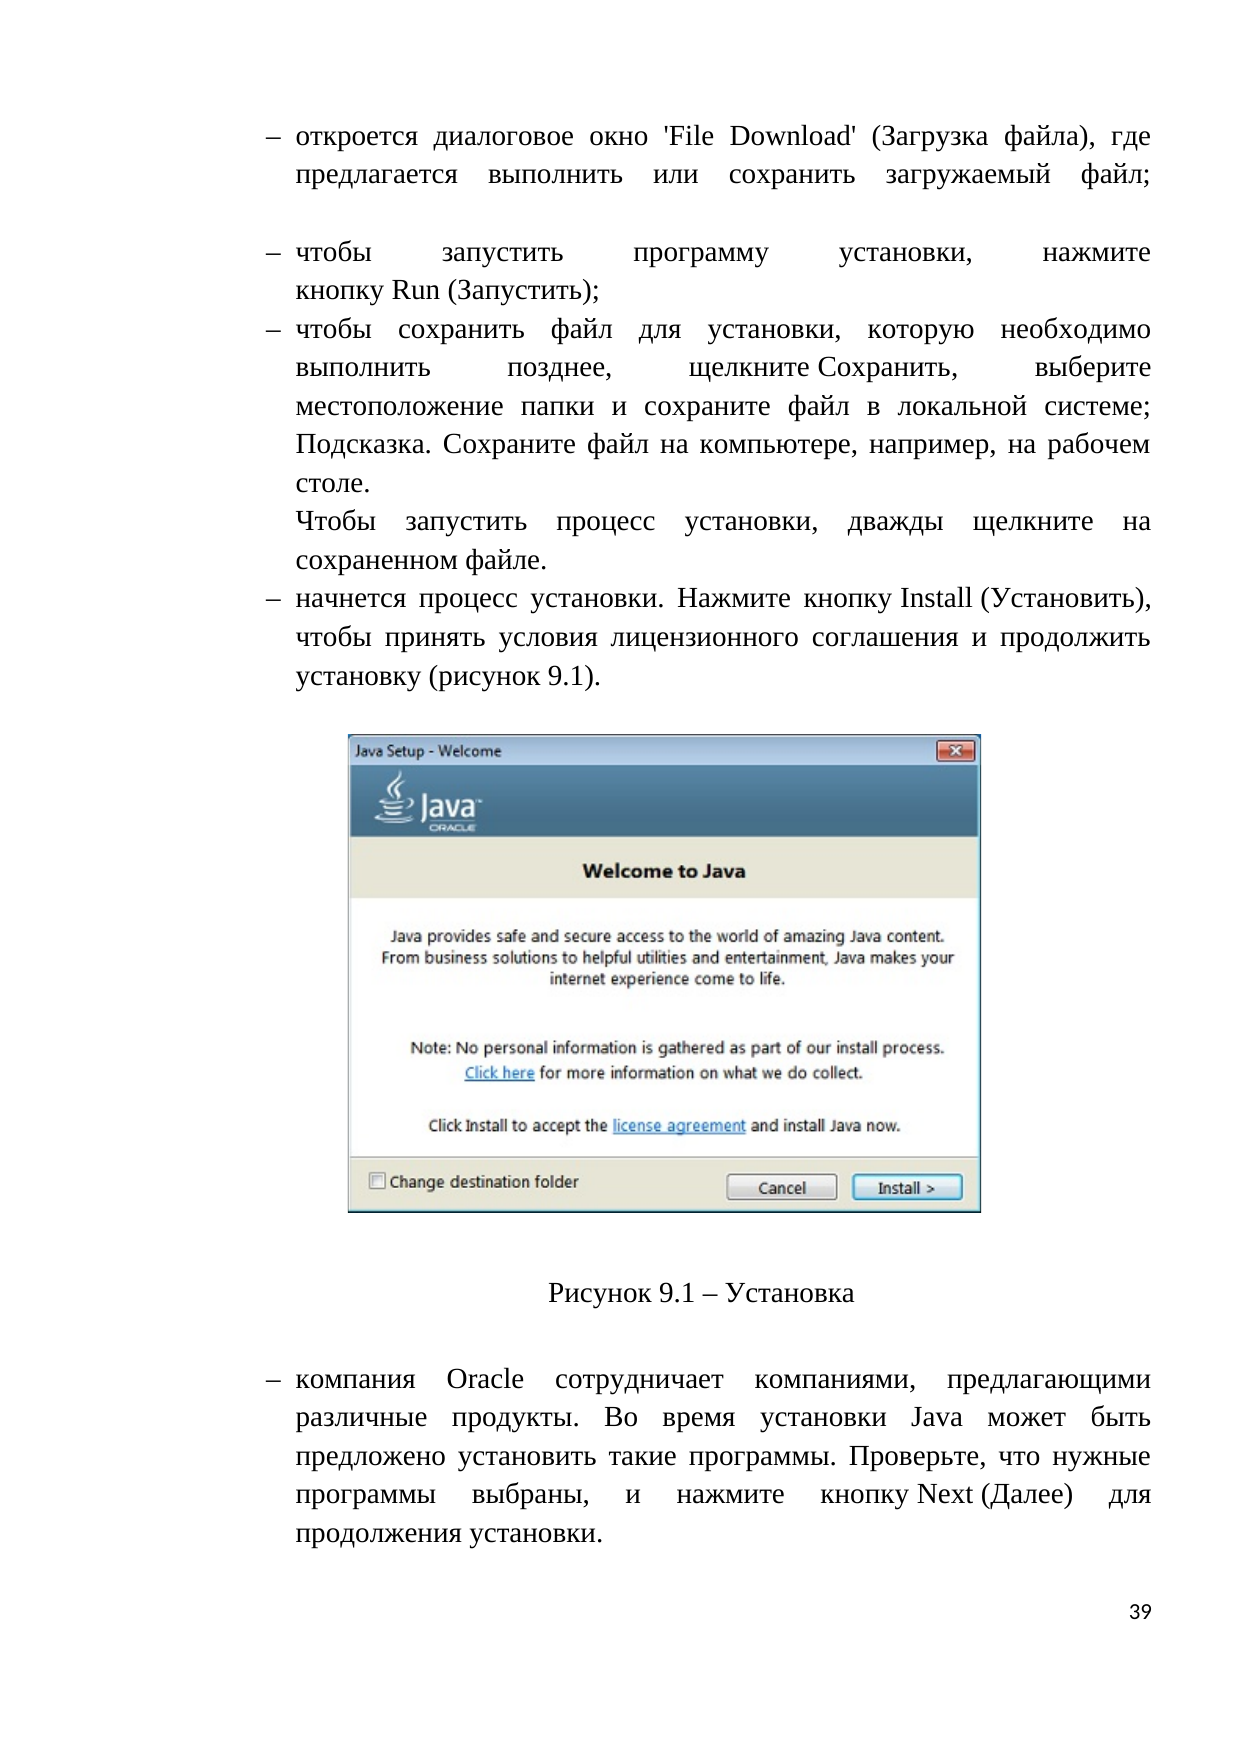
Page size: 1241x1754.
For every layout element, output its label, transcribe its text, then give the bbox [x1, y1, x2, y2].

list начнется процесс установки. Нажмите кнопку Install (Установить), чтобы принять условия лицензионного соглашения и продолжить установку (рисунок 9.1). [266, 581, 1152, 691]
list чтобы запустить программу установки, нажмите кнопку Run (Запустить); [266, 234, 1152, 306]
picture [347, 734, 982, 1213]
list откроется диалоговое окно 'File Download' (Загрузка файла), где предлагается выполнить или сохранить загружаемый файл; [266, 118, 1152, 229]
text Рисунок 9.1 – Установка [177, 1276, 1152, 1309]
list компания Oracle сотрудничает компаниями, предлагающими различные продукты. Во время установки Java может быть предложено установить такие программы. Проверьте, что нужные программы выбраны, и нажмите кнопку Next (Далее) для продолжения установки. [266, 1361, 1152, 1549]
list чтобы сохранить файл для установки, которую необходимо выполнить позднее, щелкните Сохранить, выберите местоположение папки и сохраните файл в локальной системе; Подсказка. Сохраните файл на компьютере, например, на рабочем столе. Чтобы запустить процесс установки, дважды щелкните на сохраненном файле. [266, 311, 1152, 576]
